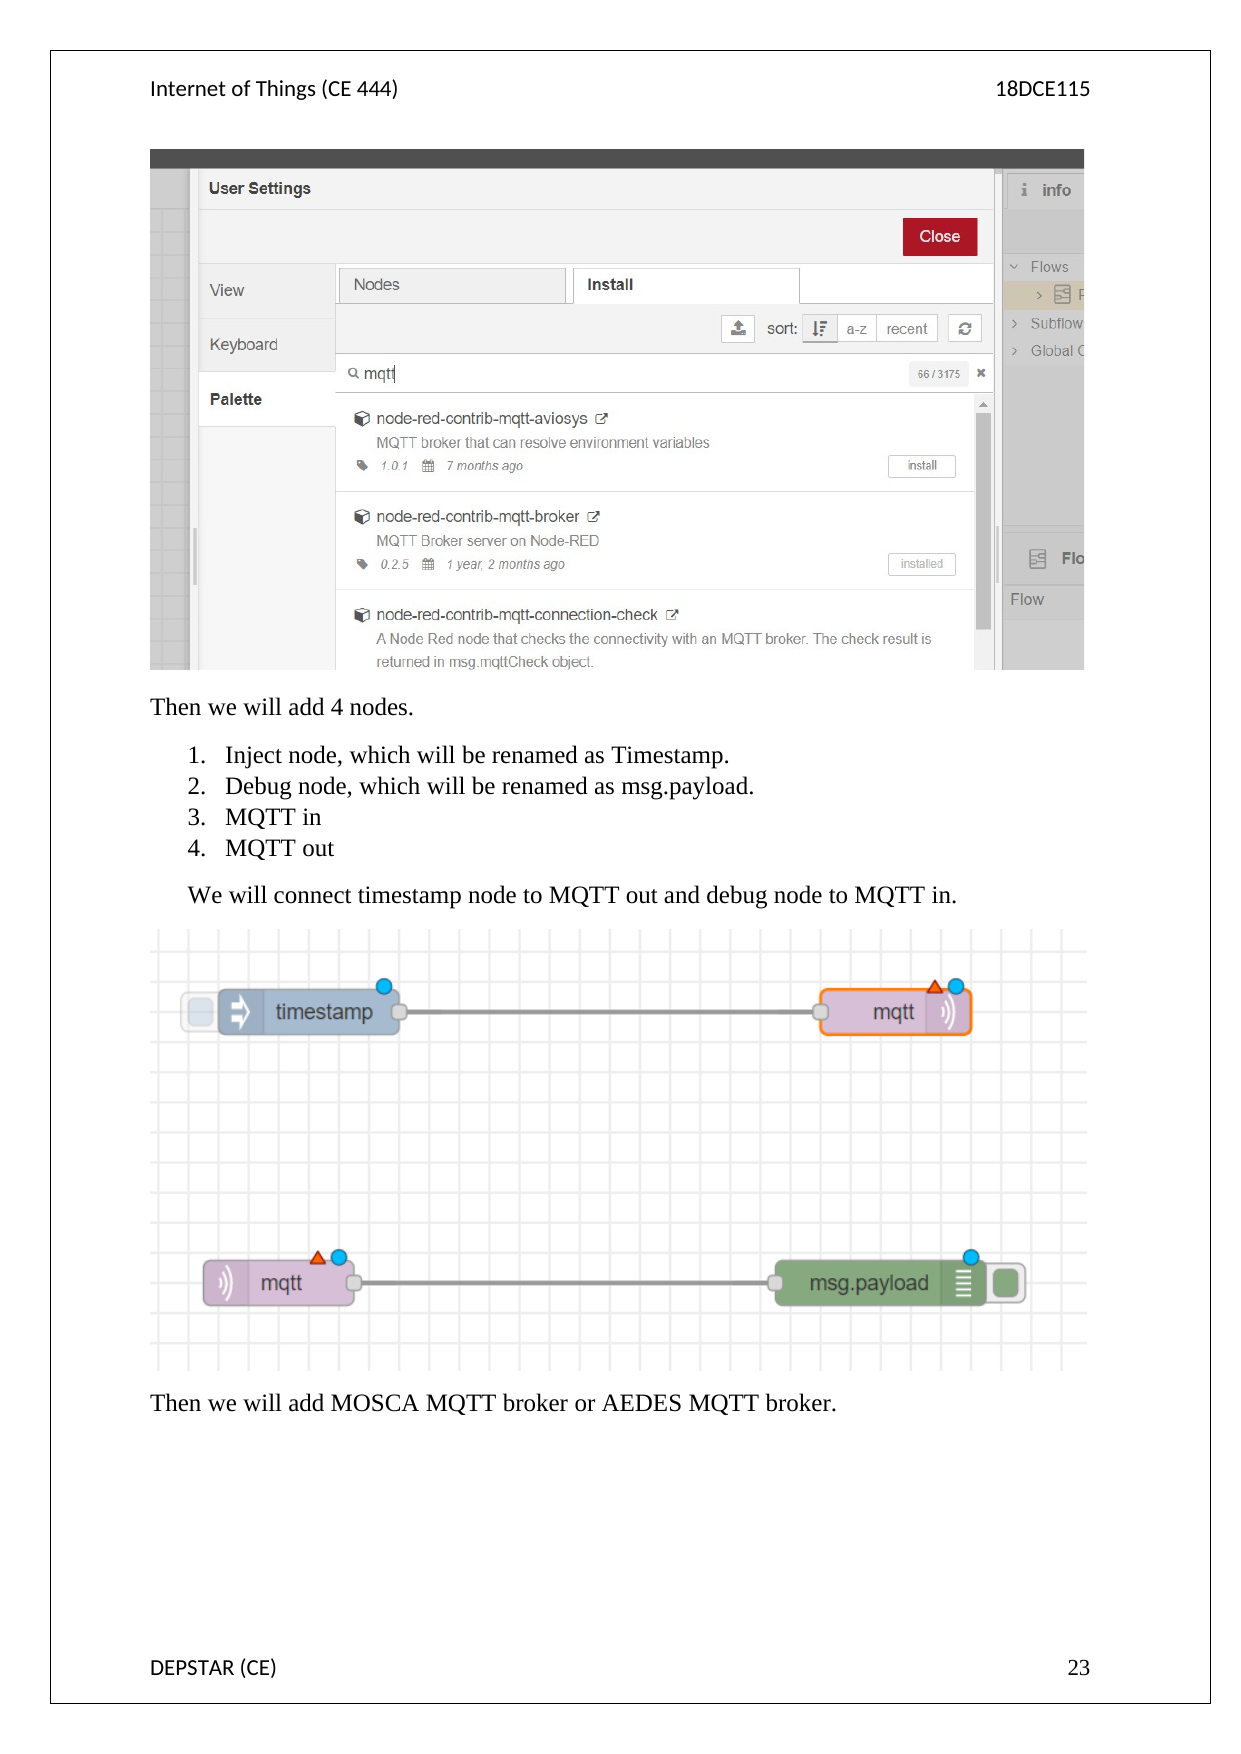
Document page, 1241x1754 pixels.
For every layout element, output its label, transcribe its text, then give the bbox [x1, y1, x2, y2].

list MQTT in [187, 802, 1210, 831]
list MQTT out [187, 833, 1210, 862]
picture [150, 149, 1085, 670]
text We will connect timestamp node to MQTT out and debug node to MQTT in. [187, 881, 1210, 909]
list Debug node, which will be renamed as msg.payload. [187, 771, 1210, 800]
text Then we will add 4 nodes. [150, 692, 1210, 721]
list Inject node, which will be renamed as Timestamp. [187, 740, 1210, 769]
picture [150, 929, 1088, 1371]
